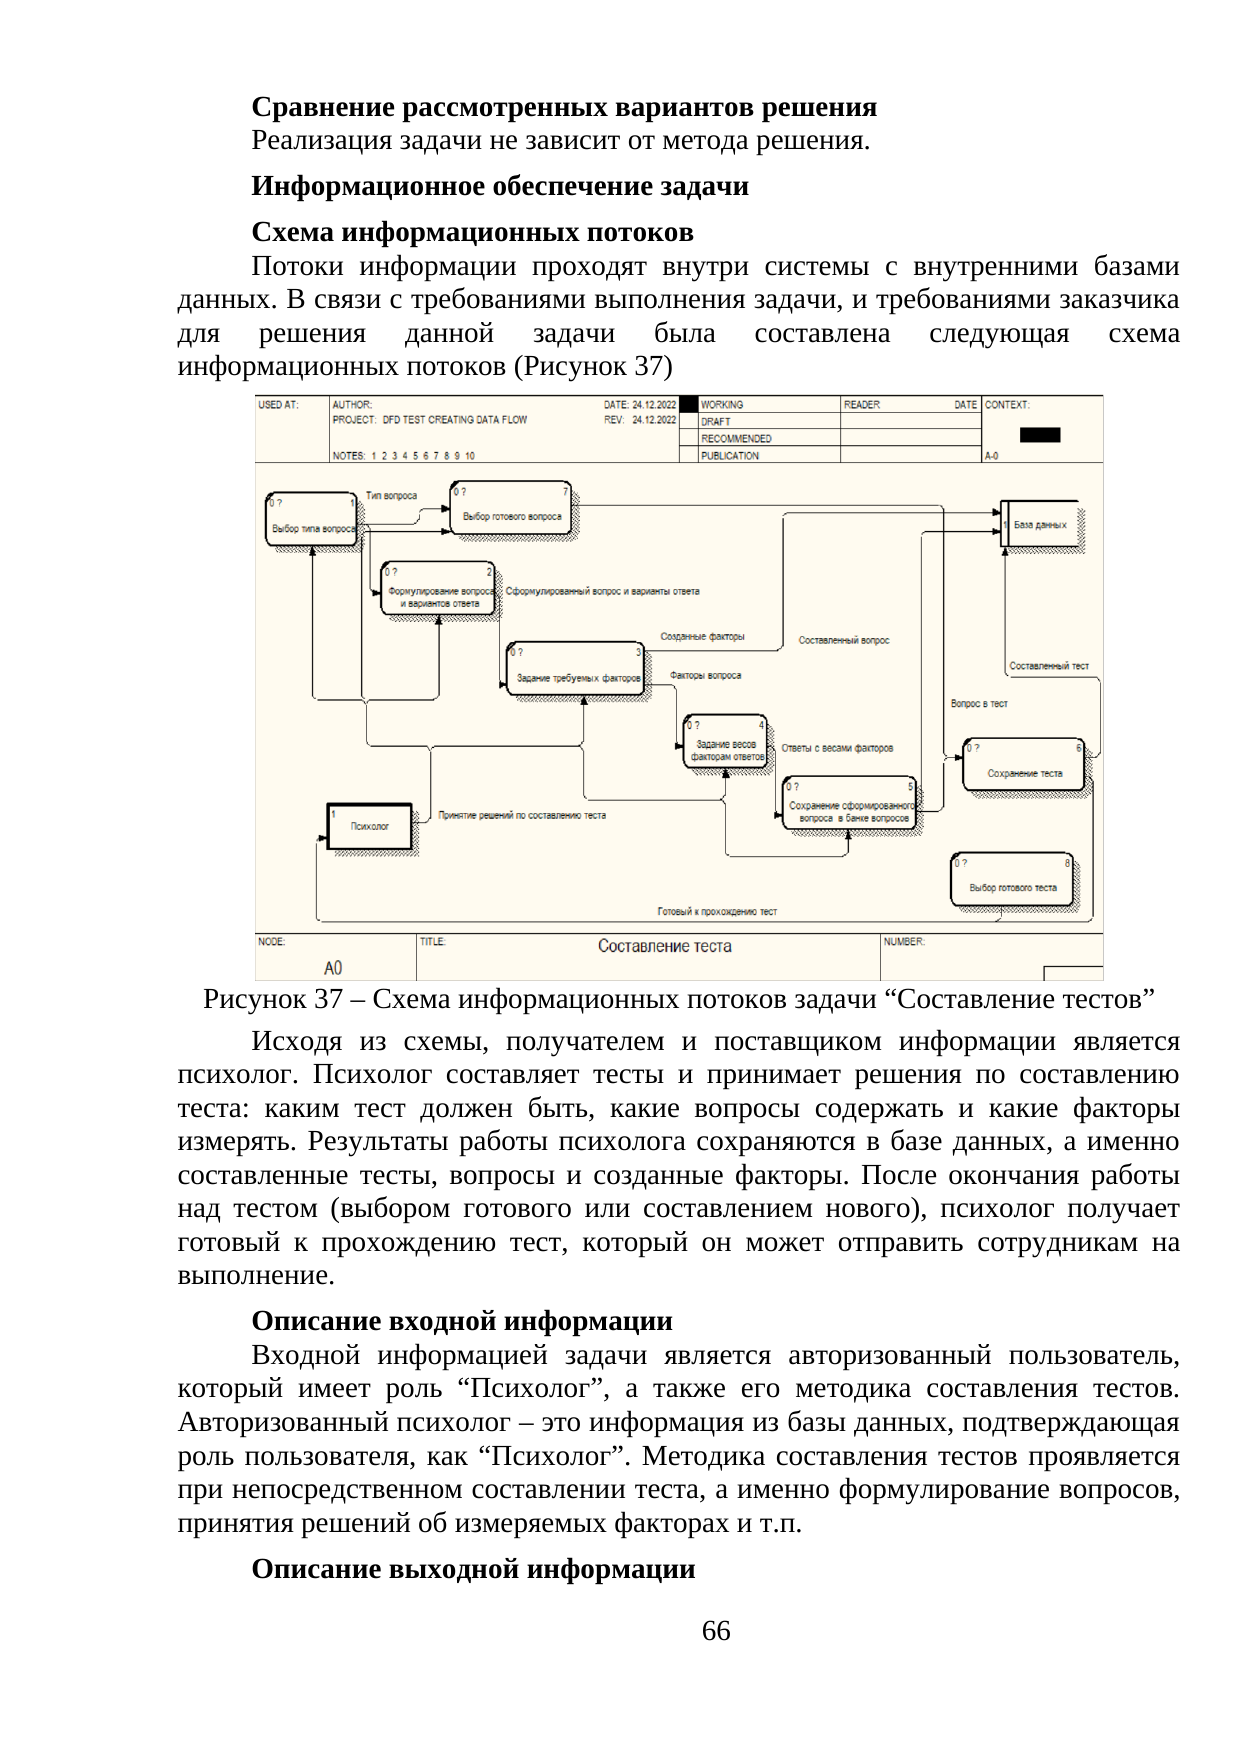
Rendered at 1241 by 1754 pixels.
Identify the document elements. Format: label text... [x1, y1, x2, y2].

text Сравнение рассмотренных вариантов решения [177, 89, 1181, 122]
text Реализация задачи не зависит от метода решения. [177, 122, 1181, 156]
text Информационное обеспечение задачи [177, 168, 1181, 202]
text Потоки информации проходят внутри системы с внутренними базами данных. В связи с требованиями выполнения задачи, и требованиями заказчика для решения данной задачи была составлена следующая схема информационных потоков (Рисунок 37) [177, 248, 1181, 382]
picture [255, 394, 1104, 981]
text Описание входной информации [177, 1303, 1181, 1337]
text Схема информационных потоков [177, 214, 1181, 248]
text Исходя из схемы, получателем и поставщиком информации является психолог. Психолог составляет тесты и принимает решения по составлению теста: каким тест должен быть, какие вопросы содержать и какие факторы измерять. Результаты работы психолога сохраняются в базе данных, а именно составленные тесты, вопросы и созданные факторы. После окончания работы над тестом (выбором готового или составлением нового), психолог получает готовый к прохождению тест, который он может отправить сотрудникам на выполнение. [177, 1023, 1181, 1291]
text Рисунок – Схема информационных потоков задачи “Составление тестов” [177, 981, 1181, 1014]
text Описание выходной информации [177, 1551, 1181, 1584]
text Входной информацией задачи является авторизованный пользователь, который имеет роль “Психолог”, а также его методика составления тестов. Авторизованный психолог – это информация из базы данных, подтверждающая роль пользователя, как “Психолог”. Методика составления тестов проявляется при непосредственном составлении теста, а именно формулирование вопросов, принятия решений об измеряемых факторах и т.п. [177, 1337, 1181, 1538]
